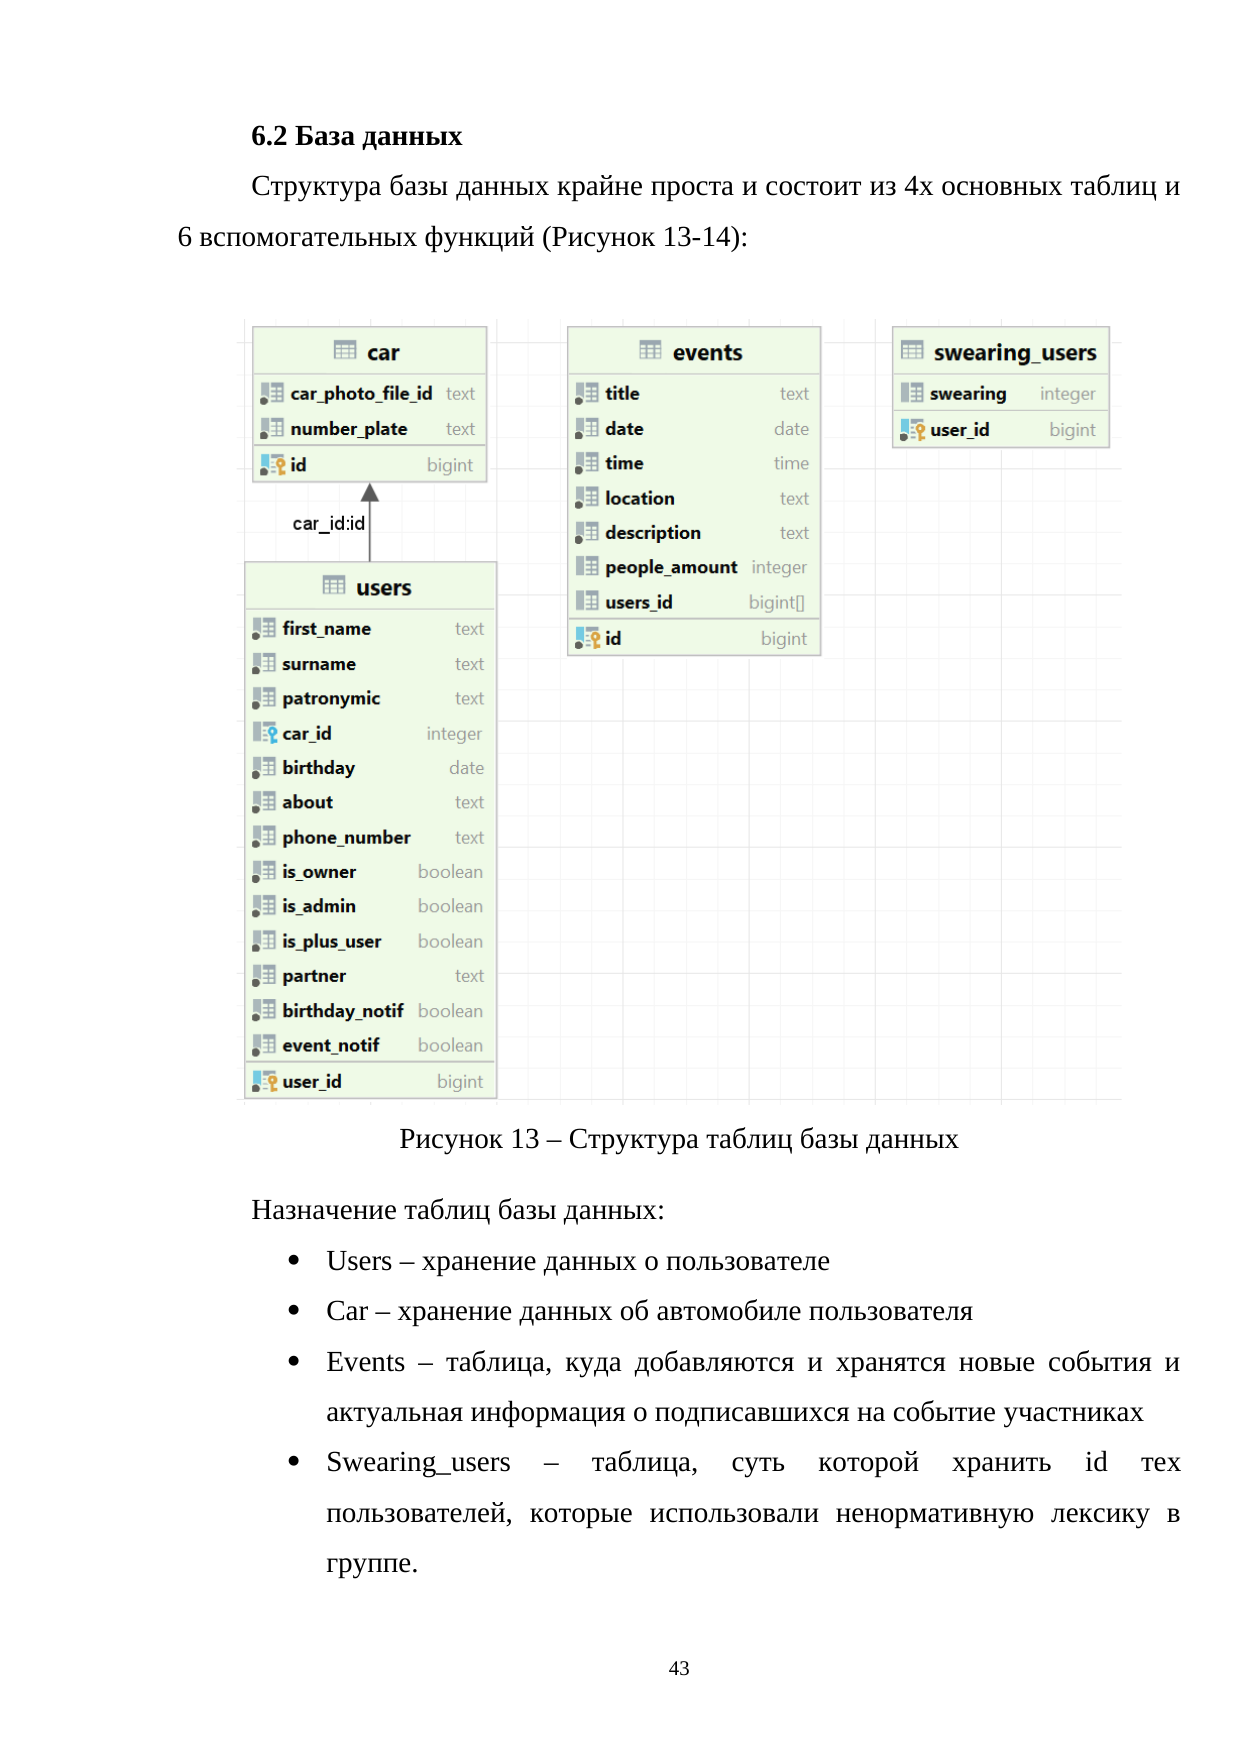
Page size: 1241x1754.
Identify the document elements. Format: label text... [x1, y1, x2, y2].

picture [236, 319, 1122, 1105]
list Car – хранение данных об автомобиле пользователя [288, 1293, 1181, 1327]
list Swearing_users – таблица, суть которой хранить id тех пользователей, которые использовали ненормативную лексику в группе. [288, 1444, 1181, 1579]
text Структура базы данных крайне проста и состоит из 4х основных таблиц и 6 вспомогательных функций (Рисунок 13-14): [177, 168, 1181, 252]
list Users – хранение данных о пользователе [288, 1243, 1181, 1276]
list Events – таблица, куда добавляются и хранятся новые события и актуальная информация о подписавшихся на событие участниках [288, 1344, 1181, 1428]
text Назначение таблиц базы данных: [177, 1192, 1181, 1226]
text 6.2 База данных [177, 118, 1181, 152]
